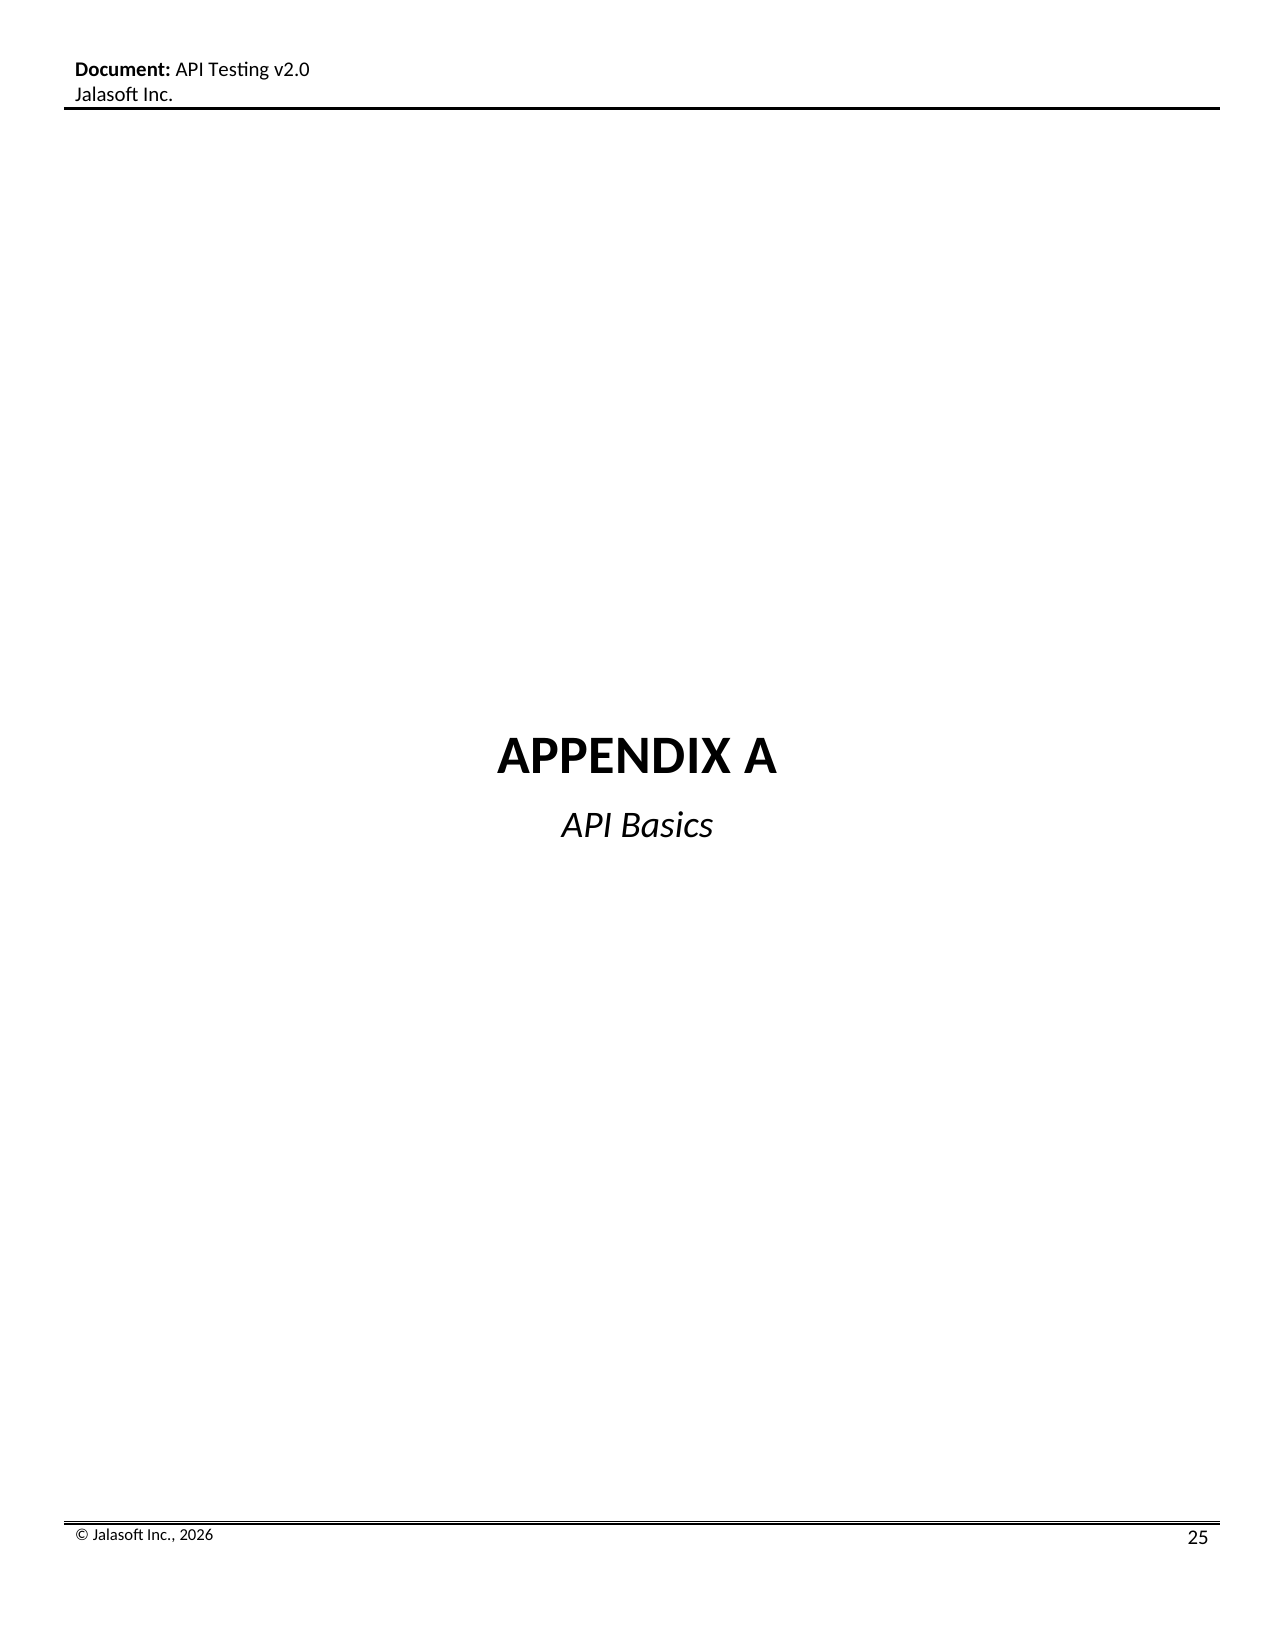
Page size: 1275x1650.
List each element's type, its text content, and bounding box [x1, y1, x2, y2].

text API Basics [75, 801, 1200, 847]
subtitle APPENDIX A: API Basics [497, 721, 1200, 787]
